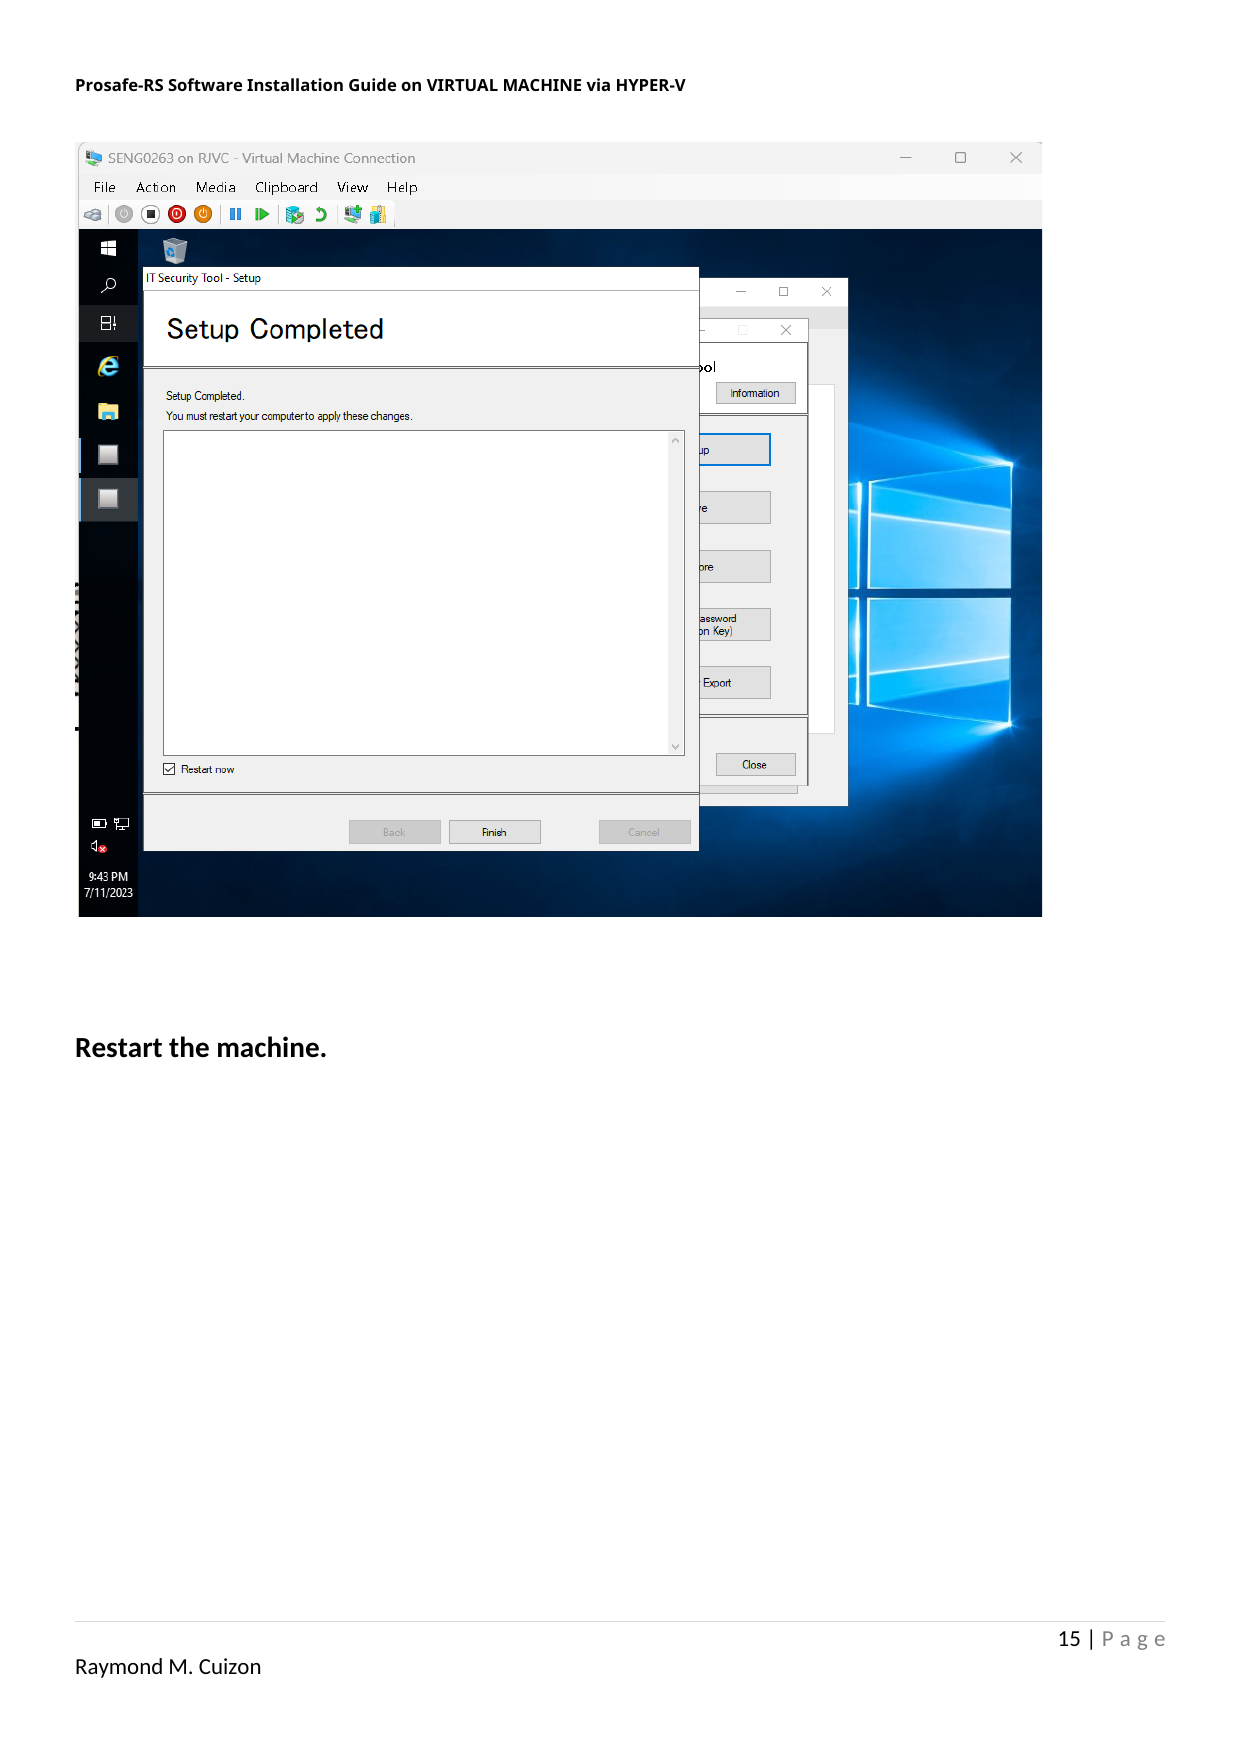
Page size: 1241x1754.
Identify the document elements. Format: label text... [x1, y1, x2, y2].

picture [75, 142, 1043, 917]
text Restart the machine. [75, 1029, 1165, 1065]
